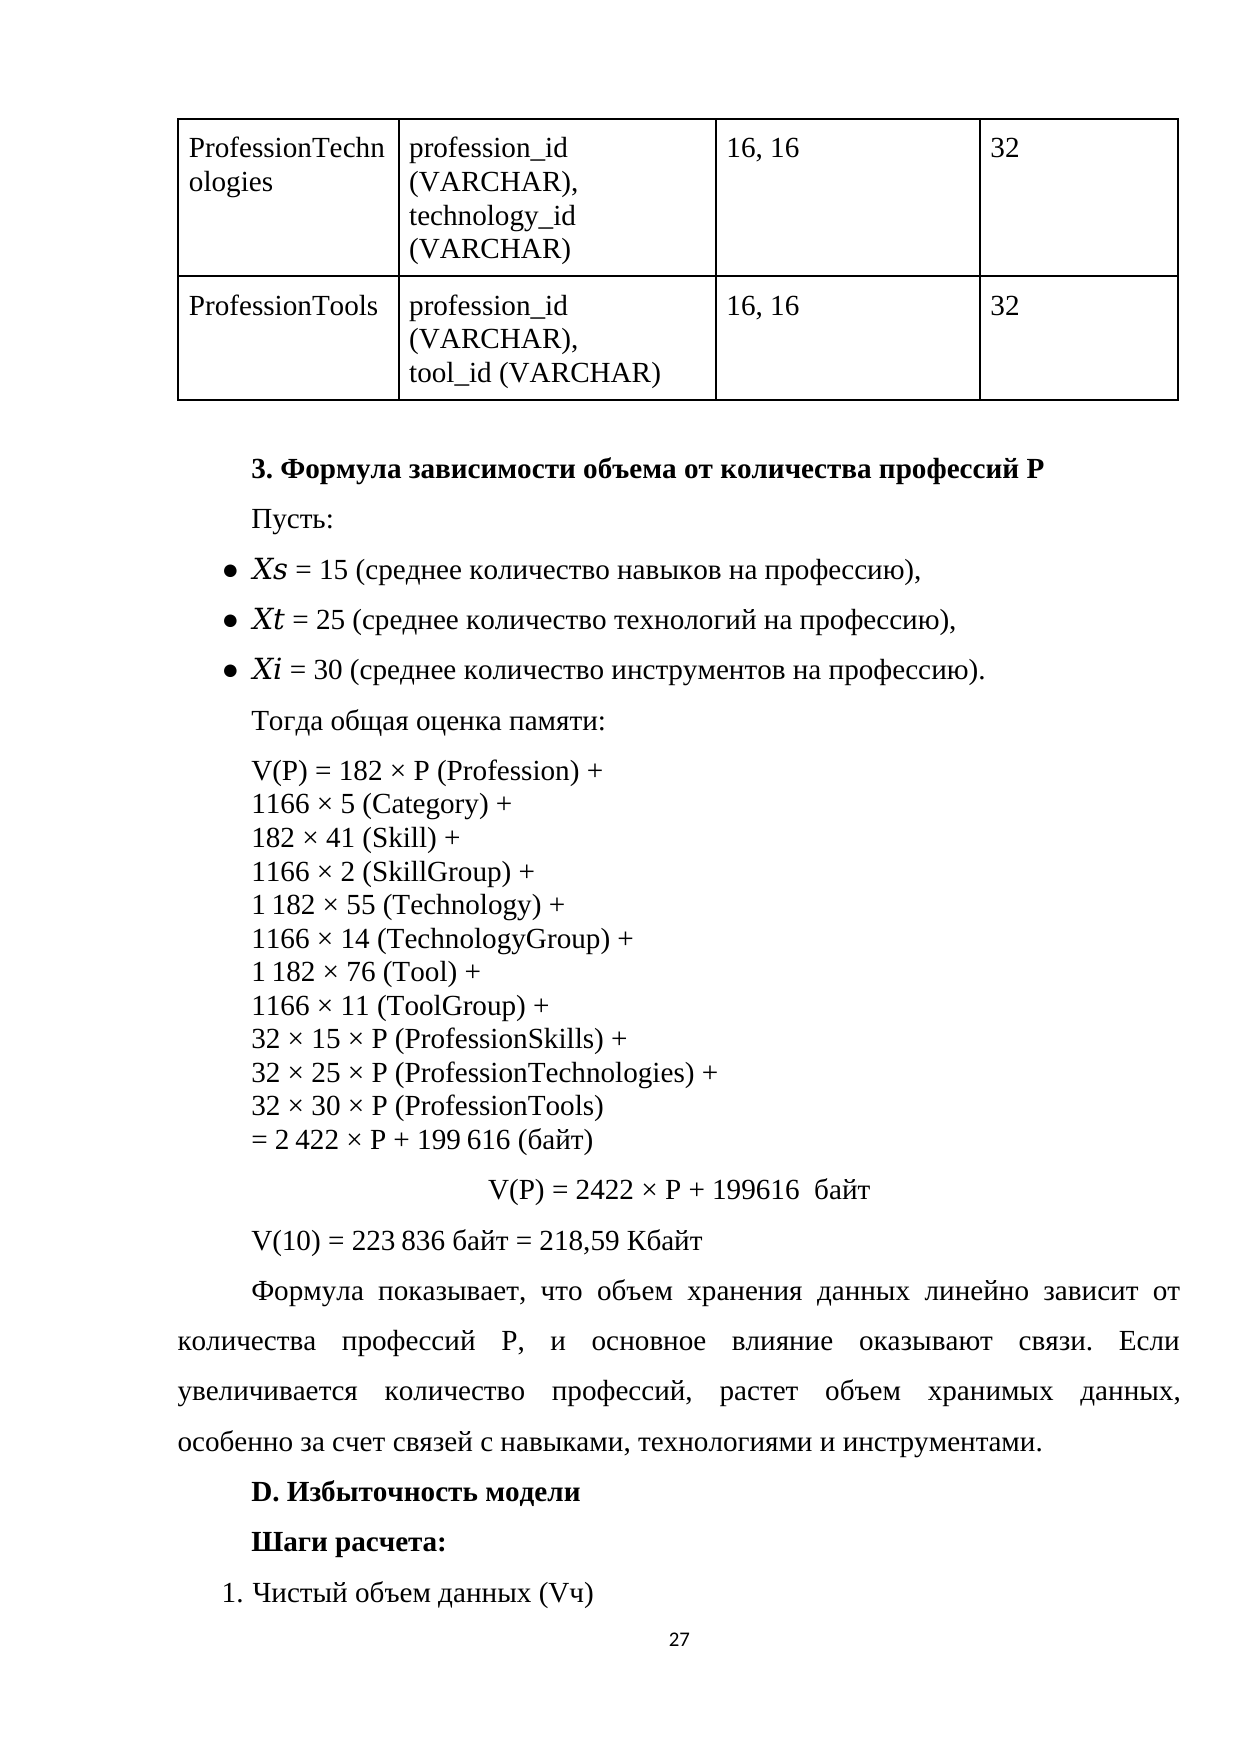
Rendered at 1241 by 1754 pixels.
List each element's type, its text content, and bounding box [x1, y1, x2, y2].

list 𝑋𝑠 = 15 (среднее количество навыков на профессию), [177, 552, 1181, 585]
text 1166 × 11 (ToolGroup) + [177, 988, 1181, 1021]
text 1166 × 2 (SkillGroup) + [177, 854, 1181, 887]
text 32 × 30 × P (ProfessionTools) [177, 1088, 1181, 1122]
text 1166 × 5 (Category) + [177, 787, 1181, 820]
text 1166 × 14 (TechnologyGroup) + [177, 921, 1181, 954]
text 32 × 25 × P (ProfessionTechnologies) + [177, 1055, 1181, 1088]
text 3. Формула зависимости объема от количества профессий P [177, 451, 1181, 485]
list 𝑋𝑖 = 30 (среднее количество инструментов на профессию). [177, 652, 1181, 686]
text = 2 422 × P + 199 616 (байт) [177, 1122, 1181, 1156]
list Чистый объем данных (Vч) [177, 1575, 1181, 1608]
text V(10) = 223 836 байт = 218,59 Кбайт [177, 1223, 1181, 1256]
text Пусть: [177, 501, 1181, 535]
text D. Избыточность модели [177, 1474, 1181, 1508]
text Формула показывает, что объем хранения данных линейно зависит от количества профессий P, и основное влияние оказывают связи. Если увеличивается количество профессий, растет объем хранимых данных, особенно за счет связей с навыками, технологиями и инструментами. [177, 1273, 1181, 1457]
list 𝑋𝑡 = 25 (среднее количество технологий на профессию), [177, 602, 1181, 636]
text V(P) = 182 × P (Profession) + [177, 753, 1181, 787]
text 1 182 × 55 (Technology) + [177, 887, 1181, 921]
text 182 × 41 (Skill) + [177, 820, 1181, 854]
text 32 × 15 × P (ProfessionSkills) + [177, 1021, 1181, 1055]
text V(P) = 2422 × P + 199616 байт [177, 1172, 1181, 1206]
text 1 182 × 76 (Tool) + [177, 954, 1181, 988]
text Шаги расчета: [177, 1524, 1181, 1558]
text Тогда общая оценка памяти: [177, 703, 1181, 736]
